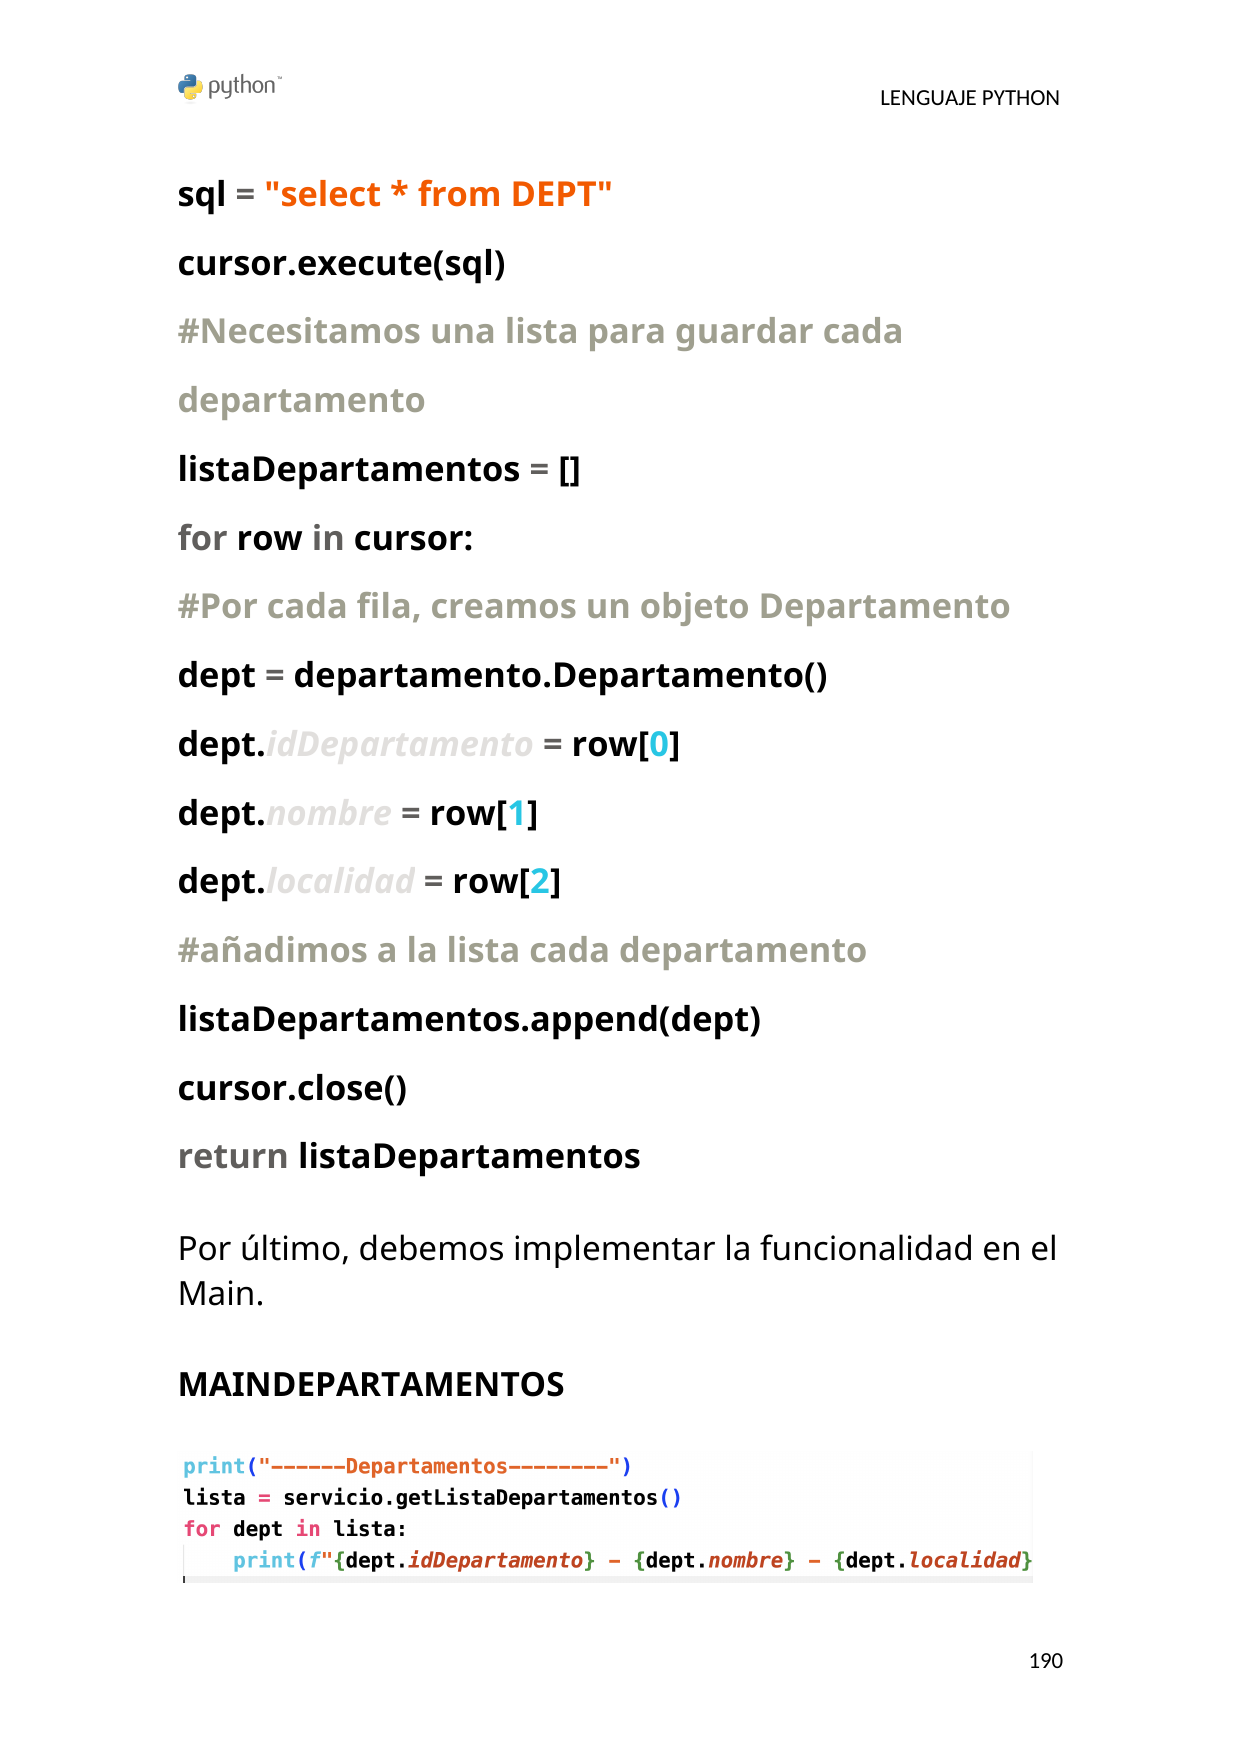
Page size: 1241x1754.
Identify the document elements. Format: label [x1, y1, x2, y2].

picture [177, 1451, 1033, 1583]
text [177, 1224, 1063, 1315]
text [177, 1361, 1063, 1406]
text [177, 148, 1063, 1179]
picture [177, 73, 283, 105]
